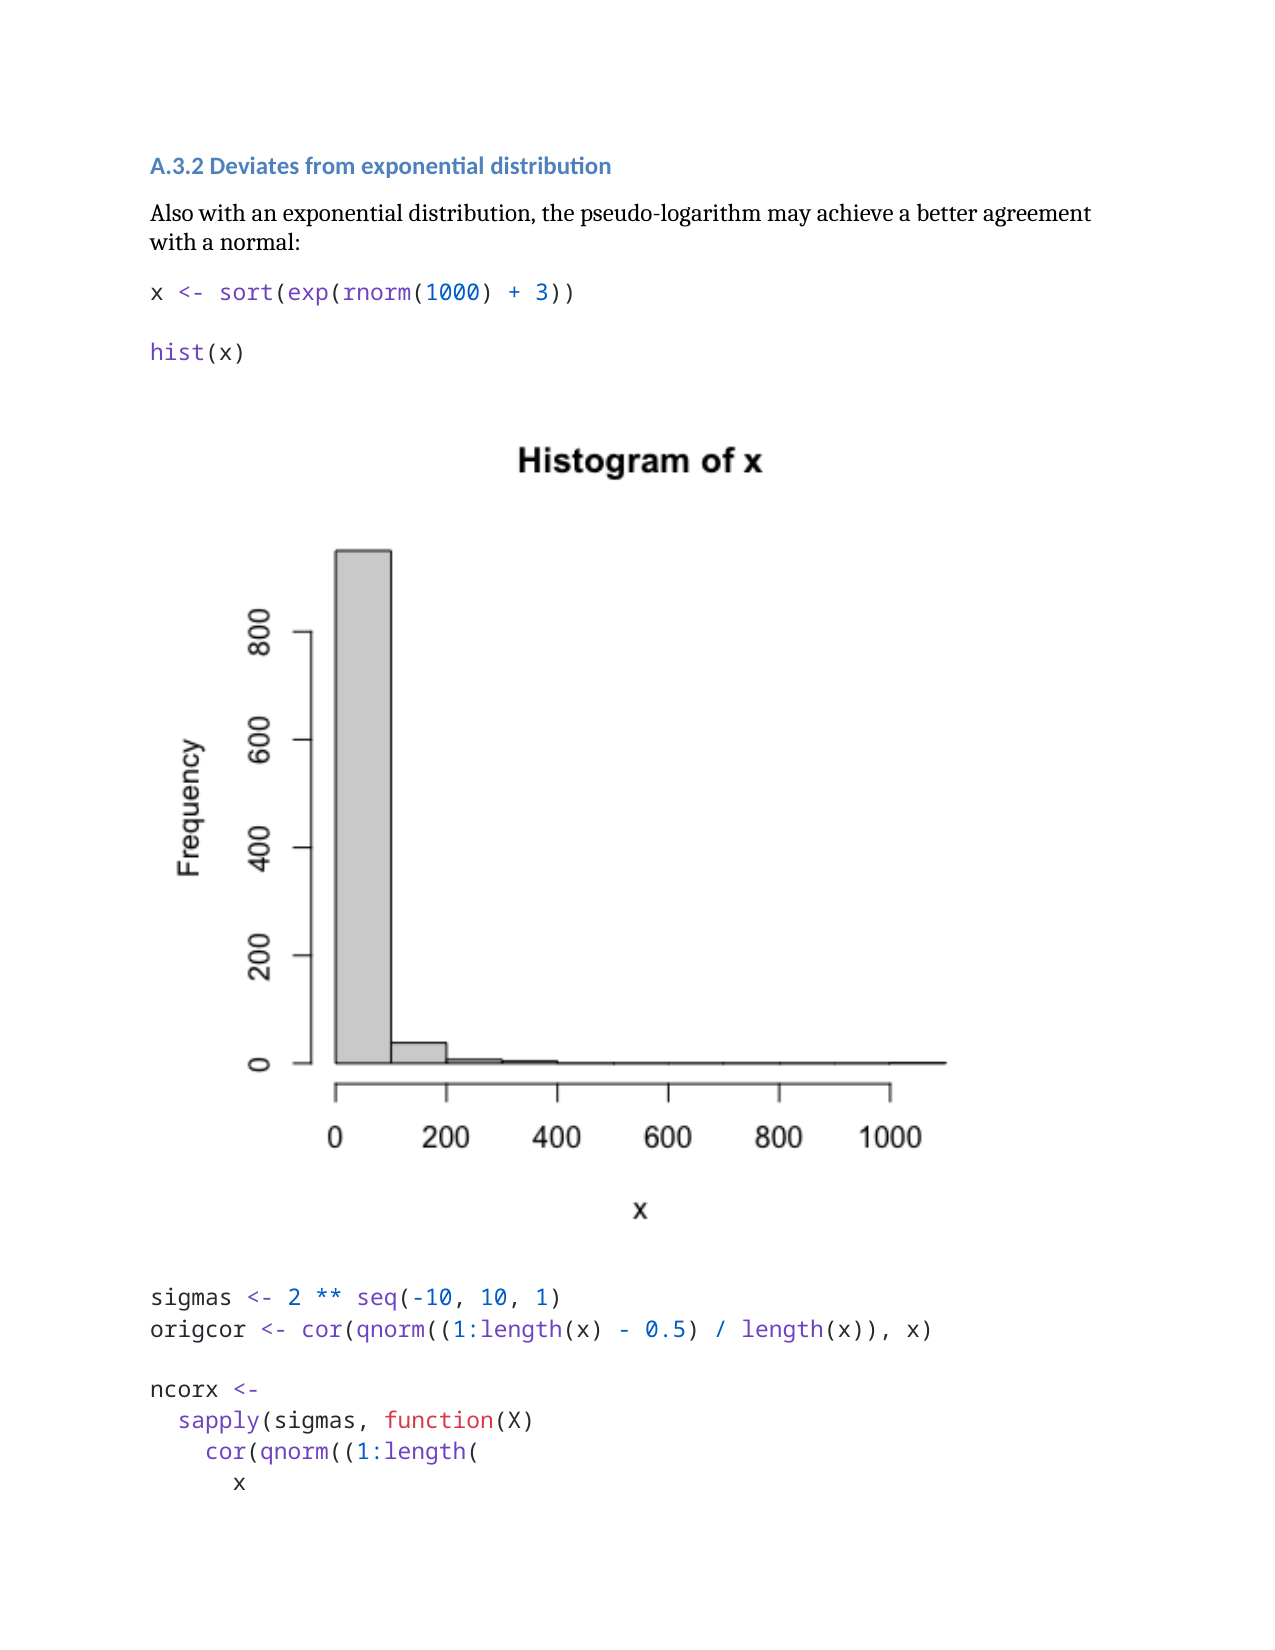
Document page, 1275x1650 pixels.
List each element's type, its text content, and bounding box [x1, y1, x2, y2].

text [150, 1281, 1125, 1498]
text Also with an exponential distribution, the pseudo-logarithm may achieve a better agreement with a normal: [150, 199, 1125, 257]
text x <- sort(exp(rnorm(1000) + 3)) hist(x) [150, 276, 1125, 367]
picture [168, 387, 1044, 1263]
subtitle A.3.2 Deviates from exponential distribution [150, 150, 1125, 181]
